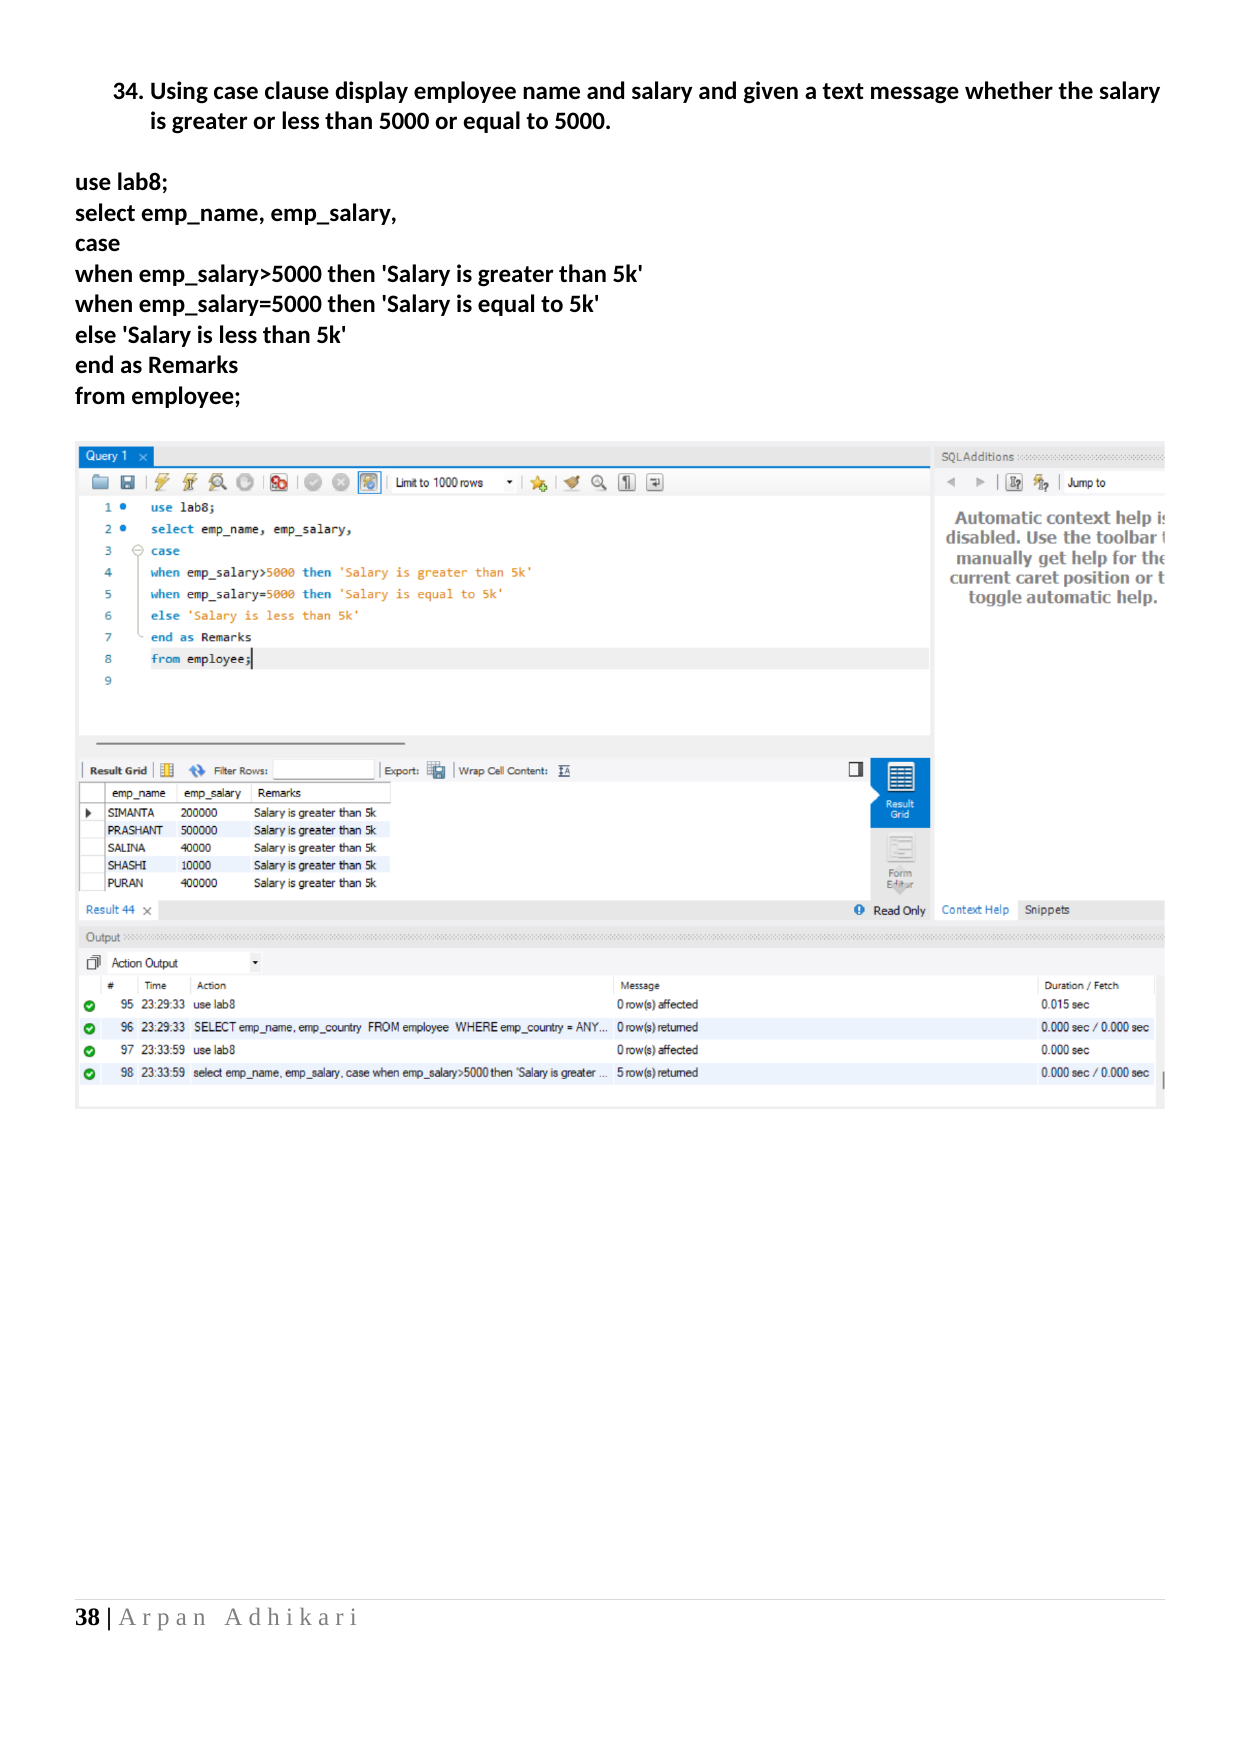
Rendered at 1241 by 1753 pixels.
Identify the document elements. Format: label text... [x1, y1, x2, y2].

text case [75, 228, 1165, 258]
text from employee; [75, 380, 1165, 411]
text when emp_salary>5000 then 'Salary is greater than 5k' [75, 258, 1165, 289]
text select emp_name, emp_salary, [75, 197, 1165, 228]
text use lab8; [75, 167, 1165, 197]
picture [75, 441, 1165, 1109]
list Using case clause display employee name and salary and given a text message whether the salary is greater or less than 5000 or equal to 5000. [112, 75, 1165, 136]
text end as Remarks [75, 350, 1165, 380]
text else 'Salary is less than 5k' [75, 319, 1165, 350]
text when emp_salary=5000 then 'Salary is equal to 5k' [75, 289, 1165, 319]
